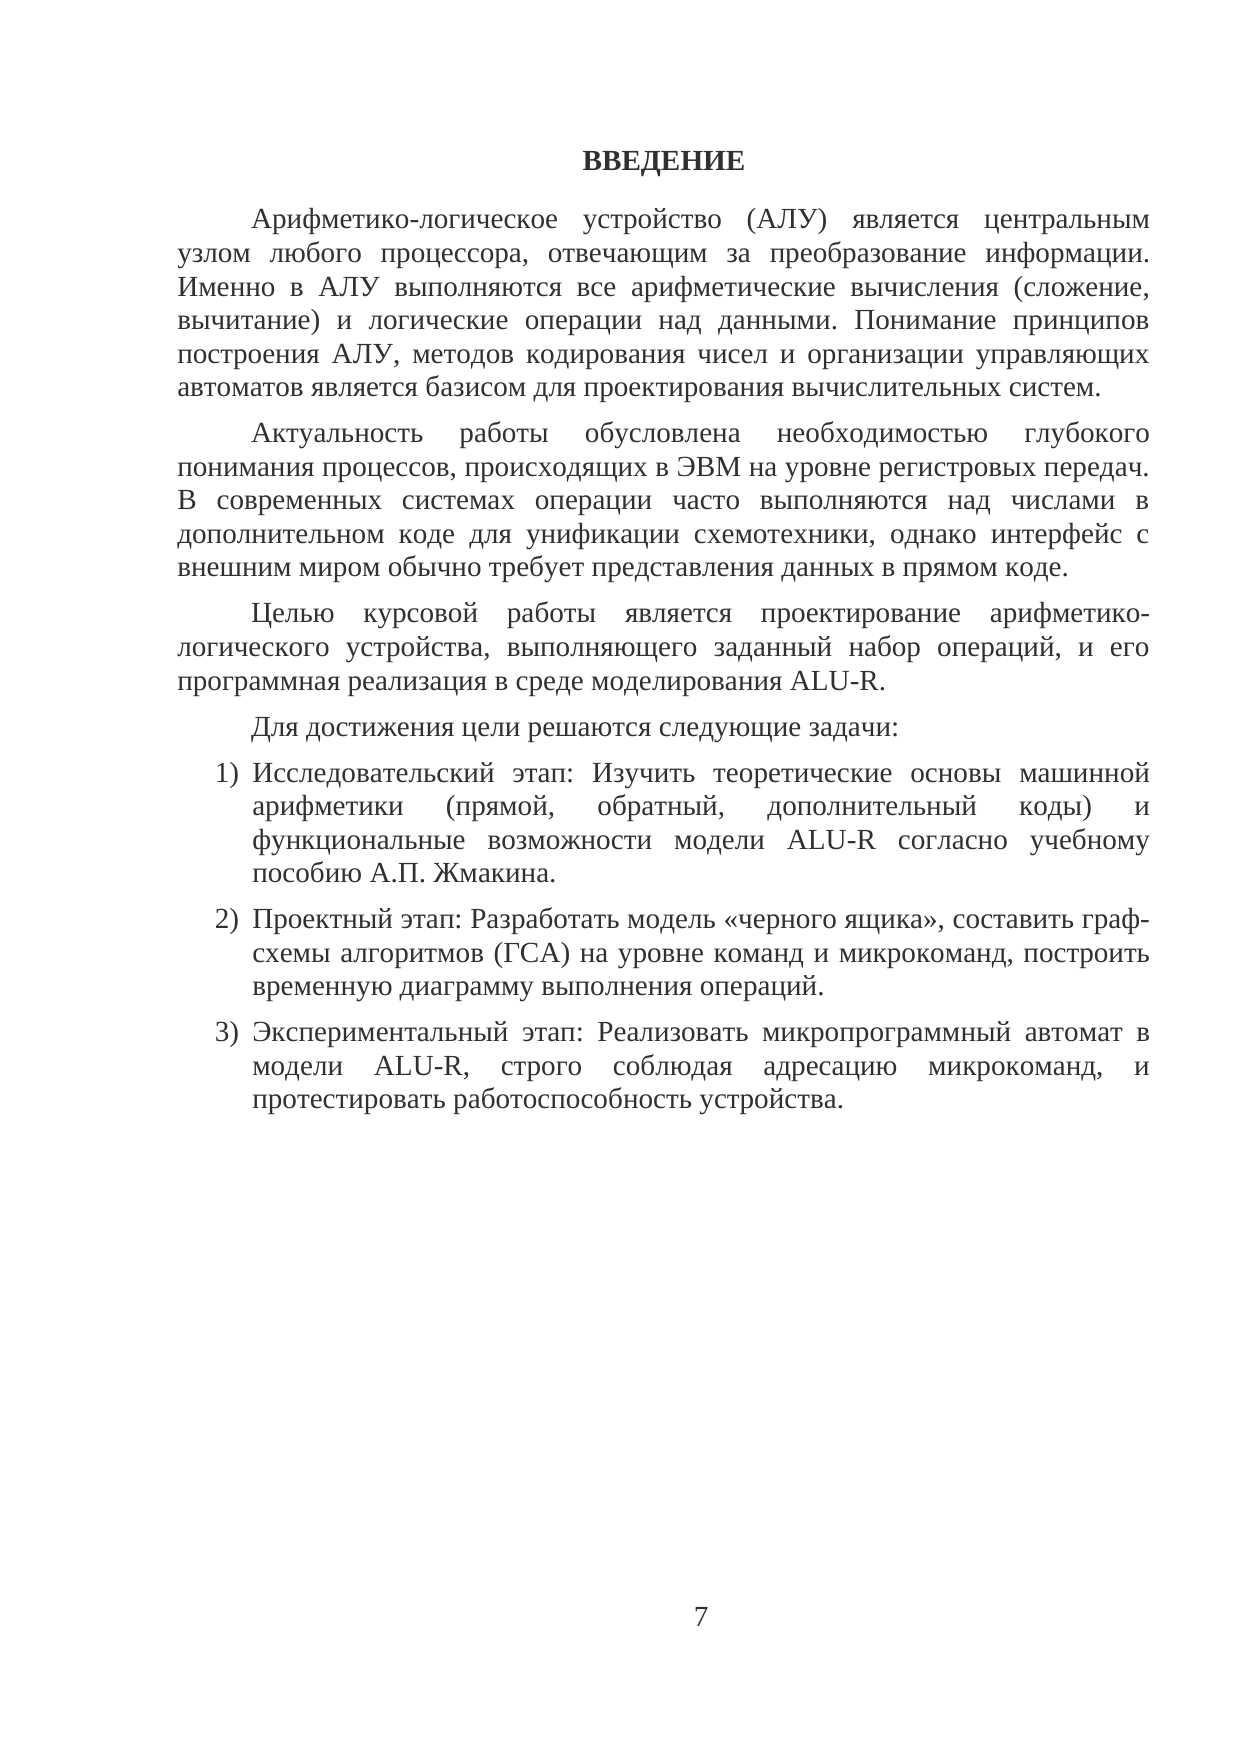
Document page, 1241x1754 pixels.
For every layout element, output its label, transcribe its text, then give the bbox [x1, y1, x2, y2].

text Актуальность работы обусловлена необходимостью глубокого понимания процессов, происходящих в ЭВМ на уровне регистровых передач. В современных системах операции часто выполняются над числами в дополнительном коде для унификации схемотехники, однако интерфейс с внешним миром обычно требует представления данных в прямом коде. [177, 415, 1151, 583]
text Арифметико-логическое устройство (АЛУ) является центральным узлом любого процессора, отвечающим за преобразование информации. Именно в АЛУ выполняются все арифметические вычисления (сложение, вычитание) и логические операции над данными. Понимание принципов построения АЛУ, методов кодирования чисел и организации управляющих автоматов является базисом для проектирования вычислительных систем. [177, 202, 1151, 403]
list Исследовательский этап: Изучить теоретические основы машинной арифметики (прямой, обратный, дополнительный коды) и функциональные возможности модели ALU-R согласно учебному пособию А.П. Жмакина. [214, 755, 1151, 889]
list Проектный этап: Разработать модель «черного ящика», составить граф-схемы алгоритмов (ГСА) на уровне команд и микрокоманд, построить временную диаграмму выполнения операций. [214, 901, 1151, 1002]
text Целью курсовой работы является проектирование арифметико-логического устройства, выполняющего заданный набор операций, и его программная реализация в среде моделирования ALU-R. [177, 596, 1151, 696]
subtitle ВВЕДЕНИЕ [177, 143, 1151, 177]
text Для достижения цели решаются следующие задачи: [177, 709, 1151, 742]
list Экспериментальный этап: Реализовать микропрограммный автомат в модели ALU-R, строго соблюдая адресацию микрокоманд, и протестировать работоспособность устройства. [214, 1014, 1151, 1115]
